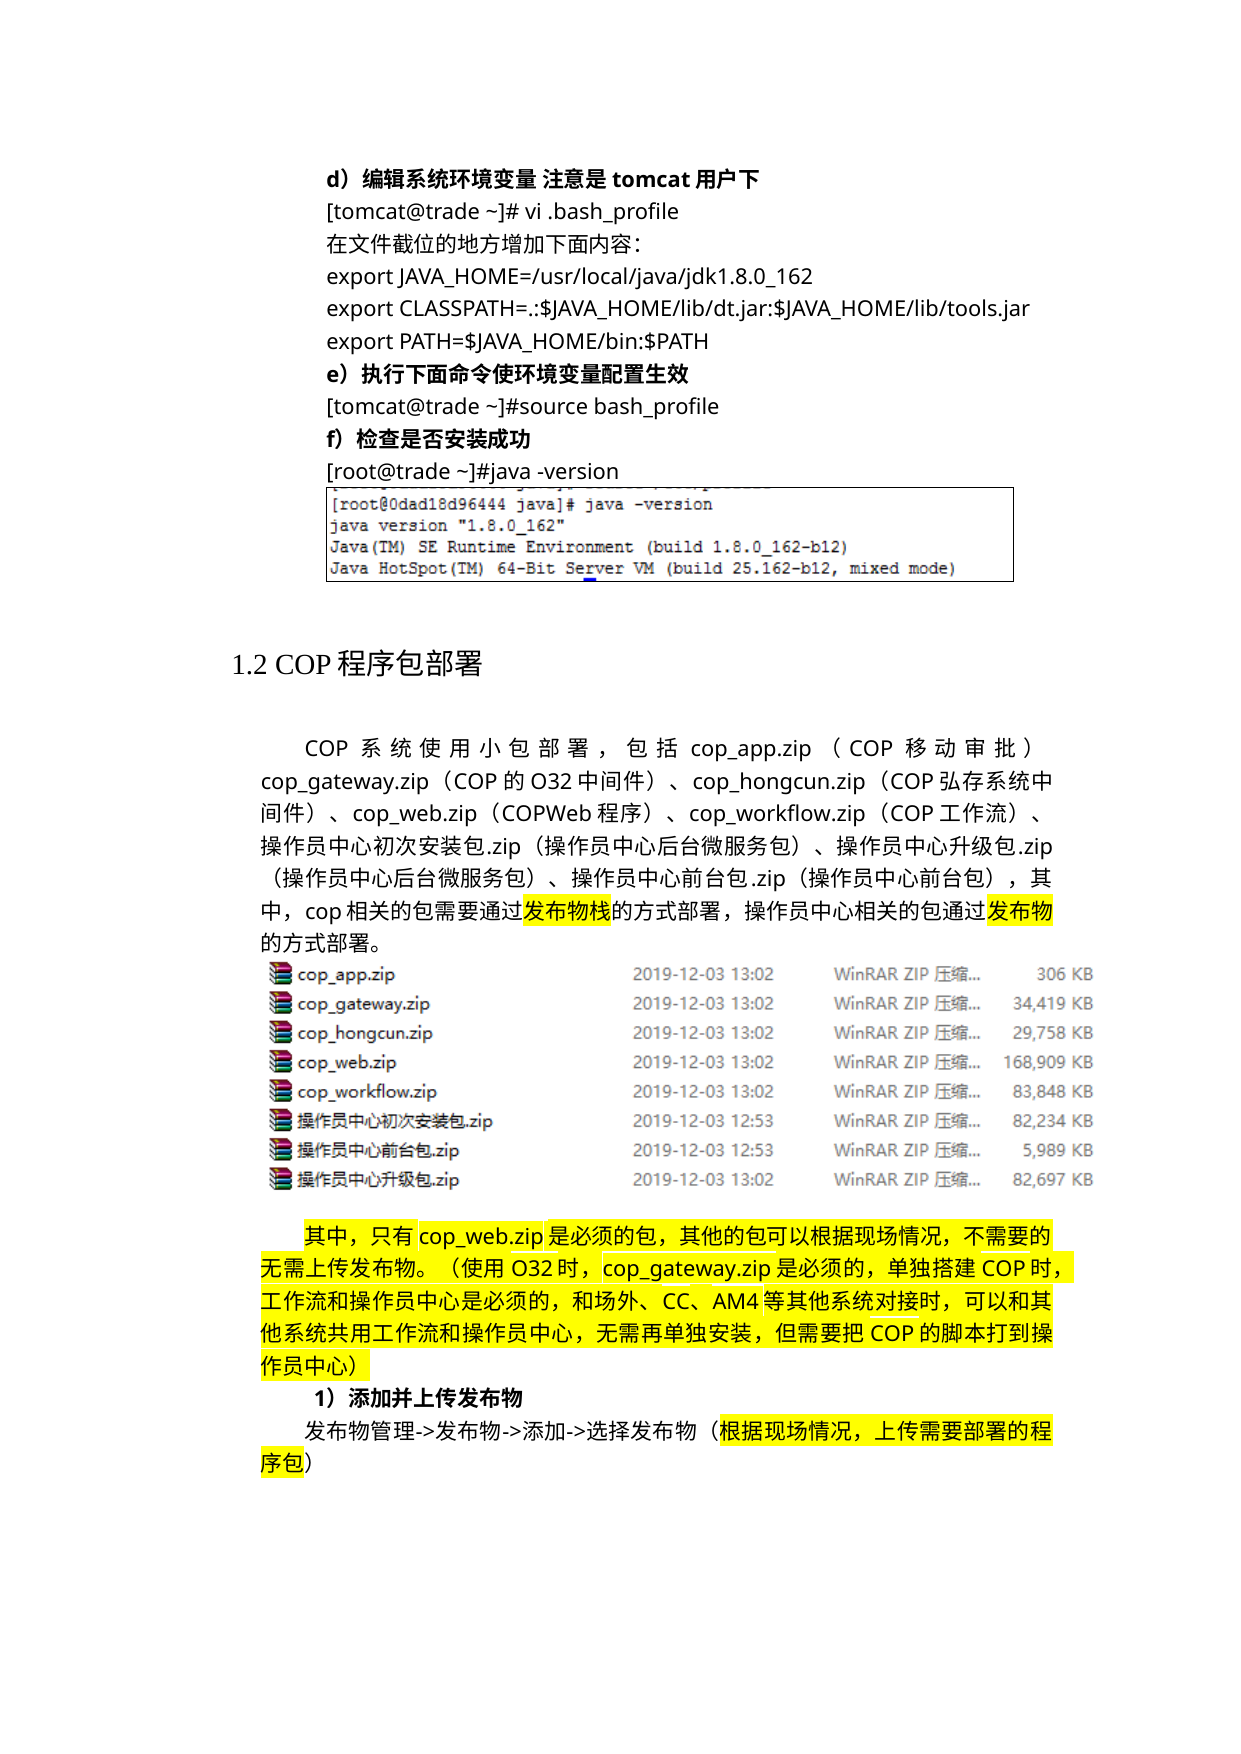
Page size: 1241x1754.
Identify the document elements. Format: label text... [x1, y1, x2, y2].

text export PATH=$JAVA_HOME/bin:$PATH [282, 324, 1053, 357]
subtitle COP程序包部署 [231, 629, 1053, 694]
text export CLASSPATH=.:$JAVA_HOME/lib/dt.jar:$JAVA_HOME/lib/tools.jar [282, 292, 1053, 324]
picture [260, 958, 1125, 1211]
text [tomcat@trade ~]#source bash_profile [282, 389, 1053, 422]
picture [327, 488, 1013, 581]
text d）编辑系统环境变量 注意是tomcat用户下 [282, 162, 1053, 194]
text 在文件截位的地方增加下面内容： [282, 227, 1053, 259]
text [tomcat@trade ~]# vi .bash_profile [282, 194, 1053, 227]
text f）检查是否安装成功 [282, 422, 1053, 454]
text COP系统使用小包部署，包括cop_app.zip（COP移动审批）、cop_gateway.zip（COP的O32中间件）、cop_hongcun.zip（COP弘存系统中间件）、cop_web.zip（COPWeb程序）、cop_workflow.zip（COP工作流）、操作员中心初次安装包.zip（操作员中心后台微服务包）、操作员中心升级包.zip（操作员中心后台微服务包）、操作员中心前台包.zip（操作员中心前台包），其中，cop相关的包需要通过发布物栈的方式部署，操作员中心相关的包通过发布物的方式部署。 [261, 731, 1053, 958]
text [root@trade ~]#java -version [282, 454, 1053, 487]
text 其中，只有cop_web.zip是必须的包，其他的包可以根据现场情况，不需要的无需上传发布物。（使用O32时，cop_gateway.zip是必须的，单独搭建COP时，工作流和操作员中心是必须的，和场外、CC、AM4等其他系统对接时，可以和其他系统共用工作流和操作员中心，无需再单独安装，但需要把COP的脚本打到操作员中心） [261, 1251, 1053, 1316]
text 其中，只有cop_web.zip是必须的包，其他的包可以根据现场情况，不需要的无需上传发布物。（使用O32时，cop_gateway.zip是必须的，单独搭建COP时，工作流和操作员中心是必须的，和场外、CC、AM4等其他系统对接时，可以和其他系统共用工作流和操作员中心，无需再单独安装，但需要把COP的脚本打到操作员中心） [261, 1348, 1053, 1381]
text export JAVA_HOME=/usr/local/java/jdk1.8.0_162 [282, 259, 1053, 292]
list 1）添加并上传发布物 [313, 1381, 1053, 1413]
text 其中，只有cop_web.zip是必须的包，其他的包可以根据现场情况，不需要的无需上传发布物。（使用O32时，cop_gateway.zip是必须的，单独搭建COP时，工作流和操作员中心是必须的，和场外、CC、AM4等其他系统对接时，可以和其他系统共用工作流和操作员中心，无需再单独安装，但需要把COP的脚本打到操作员中心） [261, 1218, 1053, 1253]
text e）执行下面命令使环境变量配置生效 [282, 357, 1053, 389]
text 发布物管理->发布物->添加->选择发布物（根据现场情况，上传需要部署的程序包） [261, 1413, 1053, 1478]
